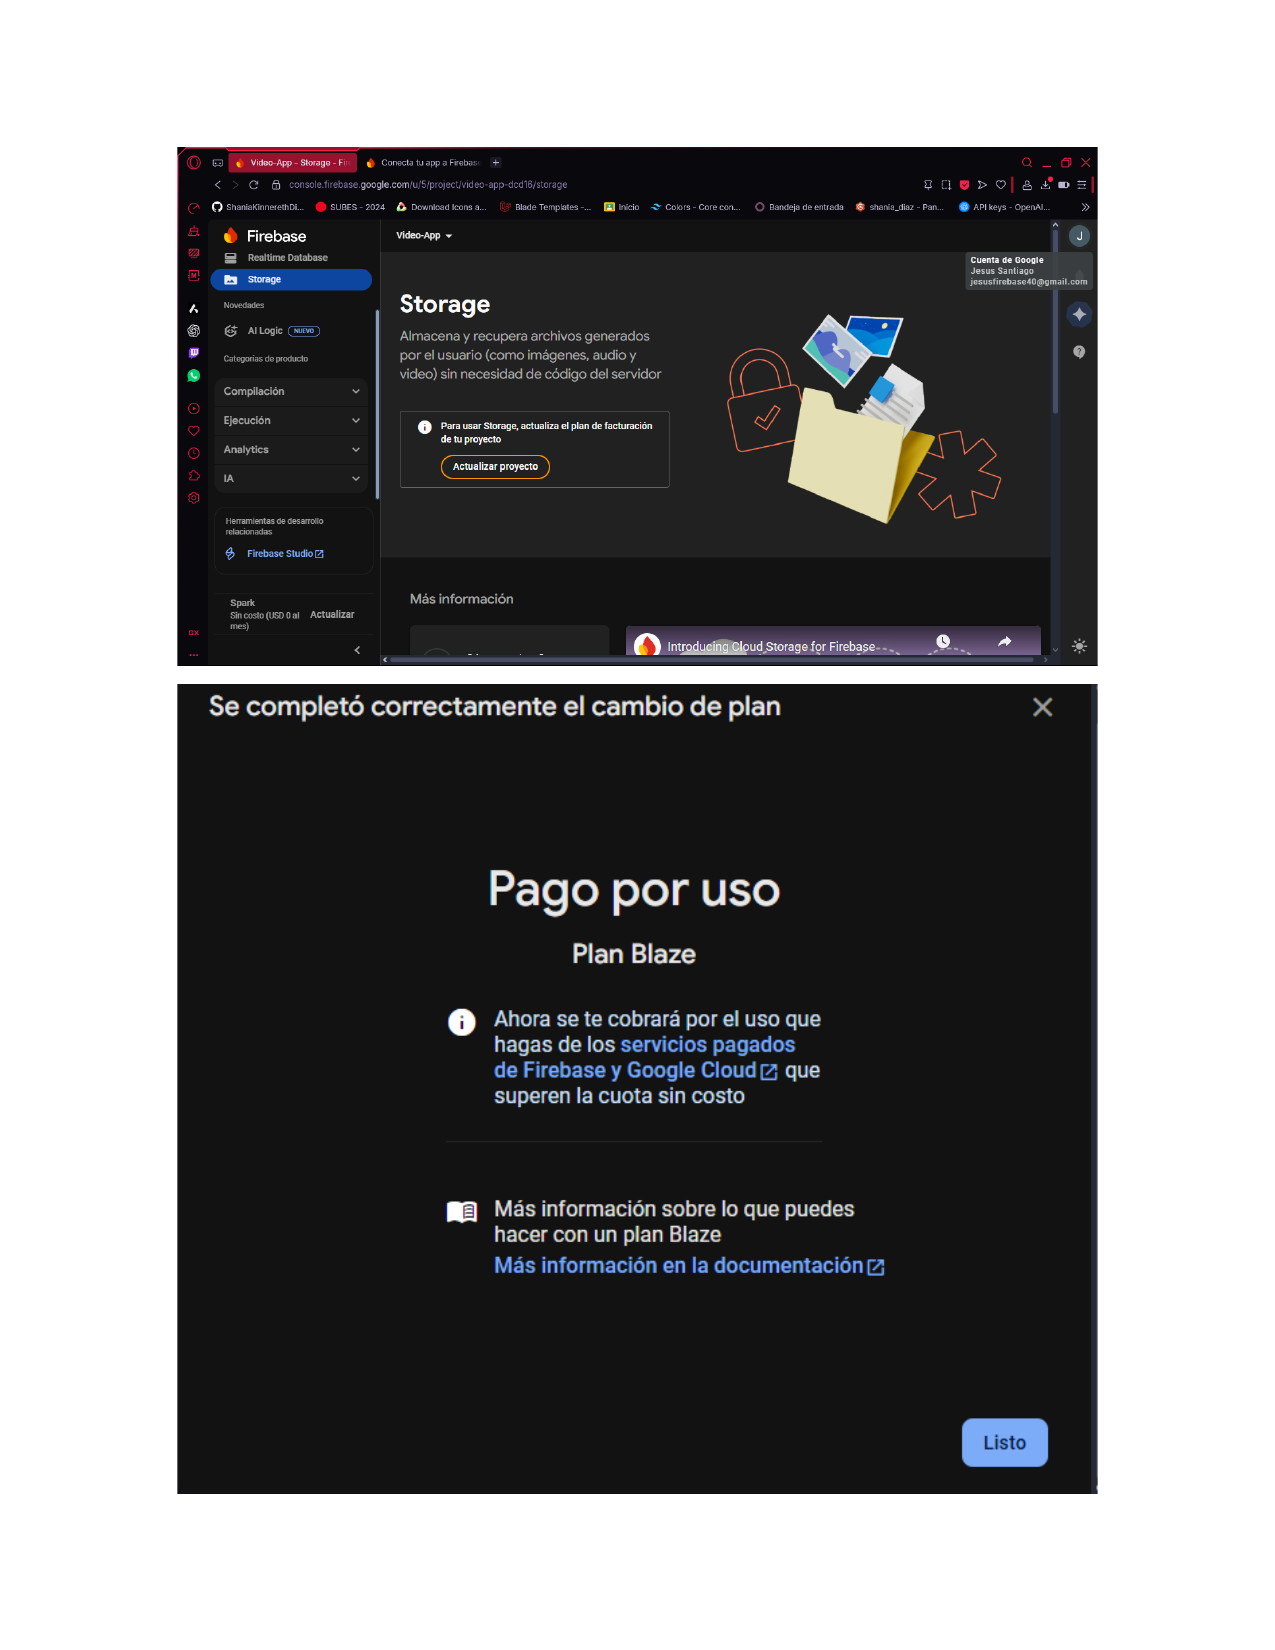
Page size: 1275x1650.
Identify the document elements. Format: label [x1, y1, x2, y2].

picture [177, 147, 1098, 666]
picture [177, 684, 1098, 1494]
